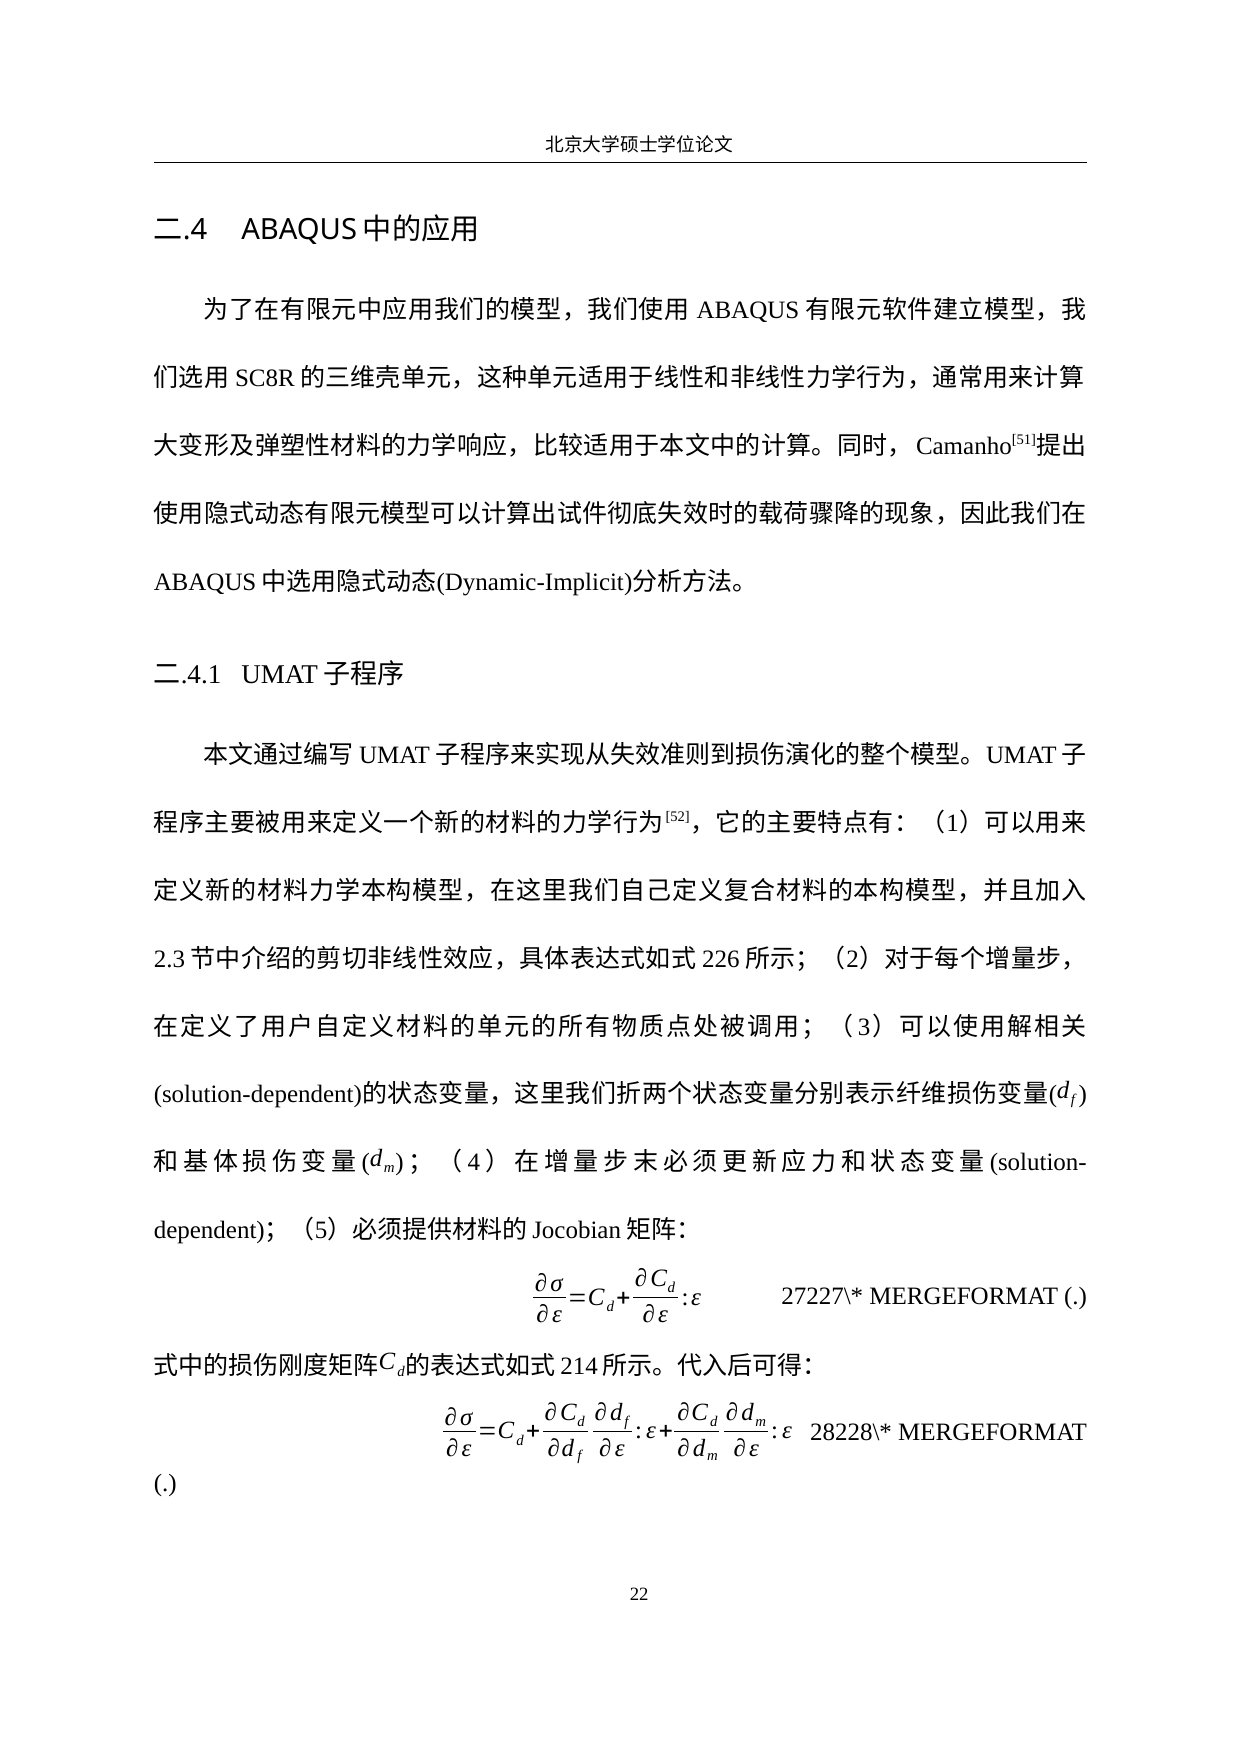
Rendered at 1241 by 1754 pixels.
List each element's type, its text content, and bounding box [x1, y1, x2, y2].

text 为了在有限元中应用我们的模型，我们使用ABAQUS有限元软件建立模型，我们选用SC8R的三维壳单元，这种单元适用于线性和非线性力学行为，通常用来计算大变形及弹塑性材料的力学响应，比较适用于本文中的计算。同时，Camanho[51]提出使用隐式动态有限元模型可以计算出试件彻底失效时的载荷骤降的现象，因此我们在ABAQUS中选用隐式动态(Dynamic-Implicit)分析方法。 [153, 273, 1087, 613]
subtitle UMAT子程序 [153, 638, 1087, 706]
subtitle ABAQUS中的应用 [153, 193, 1087, 261]
text 式中的损伤刚度矩阵的表达式如式所示。代入后可得： [153, 1330, 1087, 1398]
text 本文通过编写UMAT子程序来实现从失效准则到损伤演化的整个模型。UMAT子程序主要被用来定义一个新的材料的力学行为[52]，它的主要特点有：（1）可以用来定义新的材料力学本构模型，在这里我们自己定义复合材料的本构模型，并且加入2.3节中介绍的剪切非线性效应，具体表达式如式所示；（2）对于每个增量步，在定义了用户自定义材料的单元的所有物质点处被调用；（3）可以使用解相关(solution-dependent)的状态变量，这里我们折两个状态变量分别表示纤维损伤变量()和基体损伤变量()；（4）在增量步末必须更新应力和状态变量(solution-dependent)；（5）必须提供材料的Jocobian矩阵： [153, 718, 1087, 1262]
